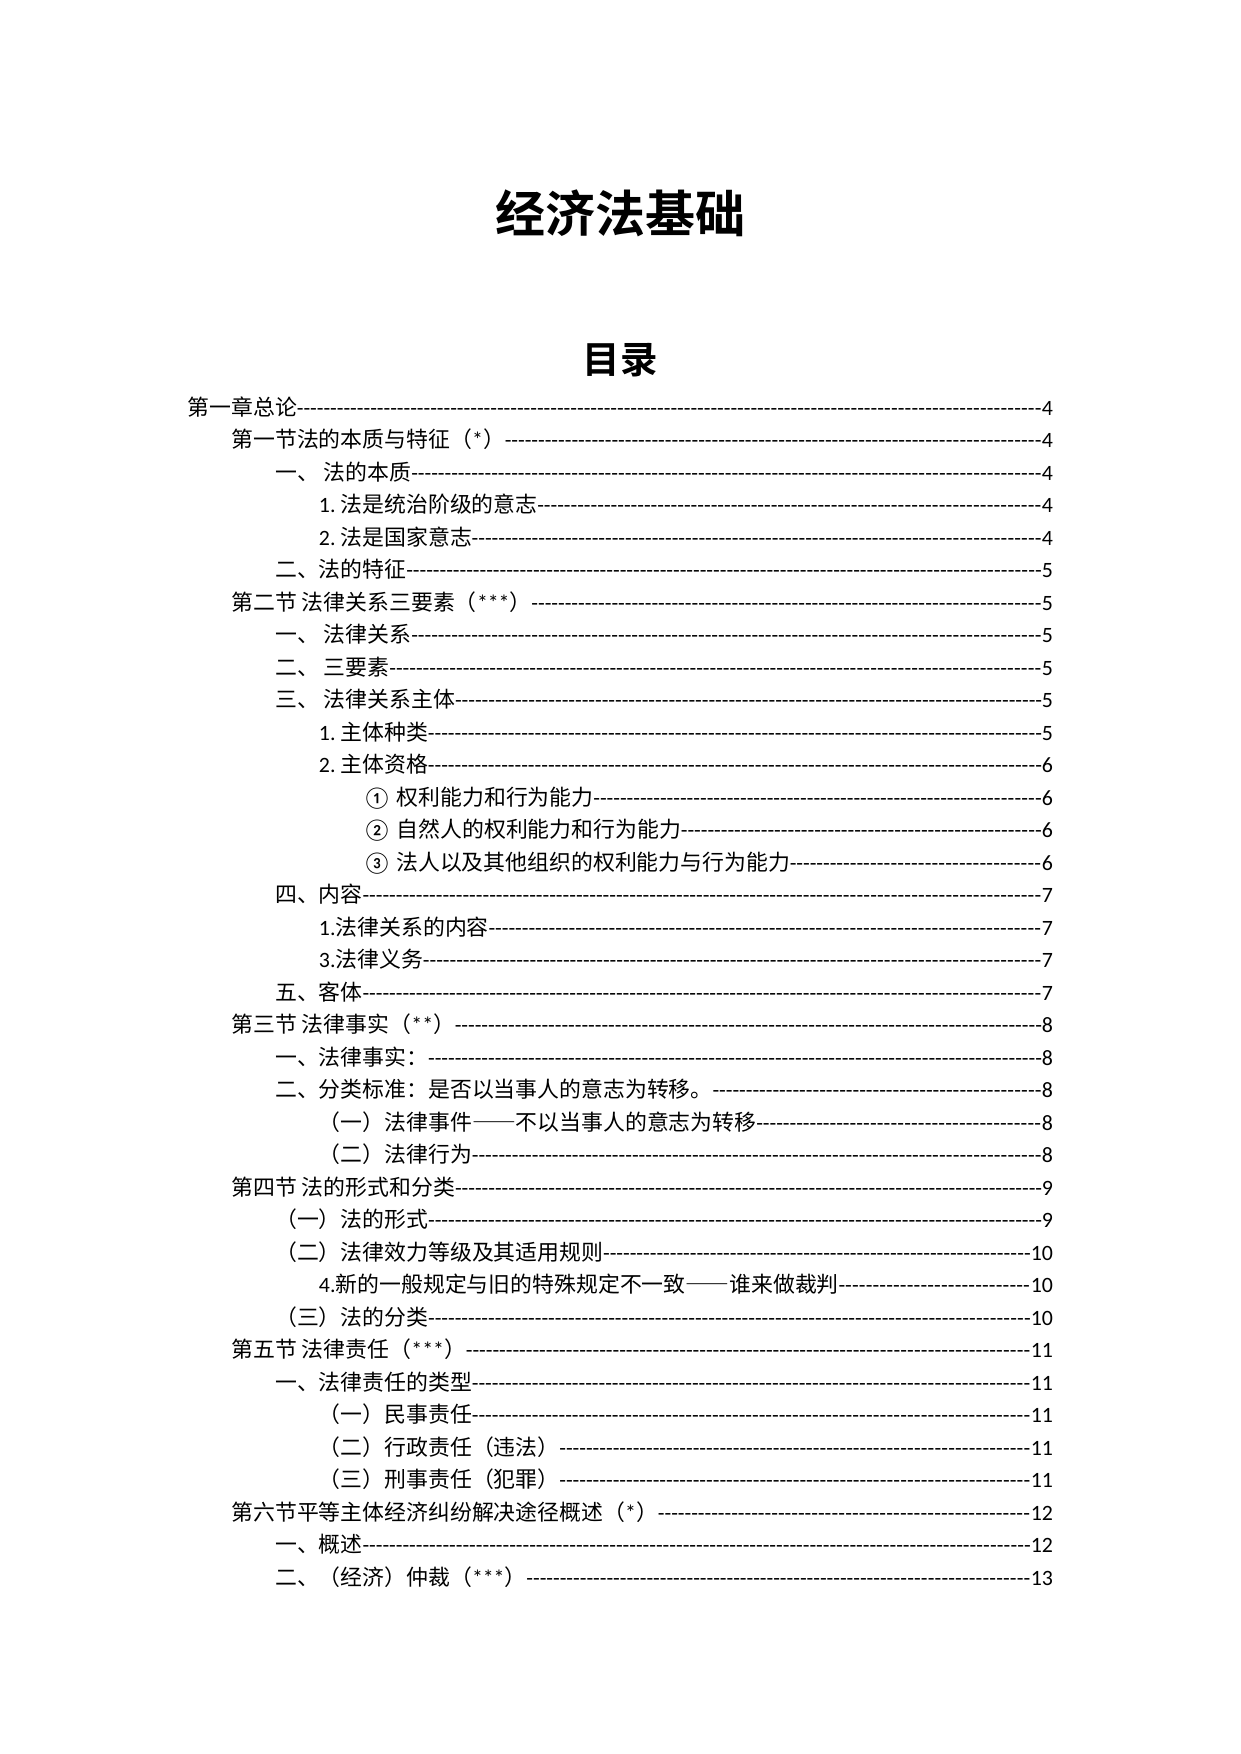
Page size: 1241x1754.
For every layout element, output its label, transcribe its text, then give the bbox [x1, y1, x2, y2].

text 第一节法的本质与特征（*） 4 [231, 422, 1053, 454]
text 一、法律责任的类型 11 [275, 1364, 1053, 1397]
text 第二节 法律关系三要素（***） 5 [231, 584, 1053, 617]
text 第六节平等主体经济纠纷解决途径概述（*） 12 [231, 1494, 1053, 1527]
text 第五节 法律责任（***） 11 [231, 1332, 1053, 1364]
text （二）法律效力等级及其适用规则 10 [275, 1234, 1053, 1267]
text （三）刑事责任（犯罪） 11 [319, 1462, 1053, 1494]
text 4.新的一般规定与旧的特殊规定不一致——谁来做裁判 10 [319, 1267, 1053, 1299]
text （一）民事责任 11 [319, 1397, 1053, 1429]
text 第三节 法律事实（**） 8 [231, 1007, 1053, 1039]
text 一、法律事实： 8 [275, 1039, 1053, 1072]
text （二）法律行为 8 [319, 1137, 1053, 1169]
text 一、 法的本质 4 [275, 454, 1053, 487]
text 目录 [187, 324, 1053, 389]
text 第一章总论 4 [187, 389, 1053, 422]
text 二、分类标准：是否以当事人的意志为转移。 8 [275, 1072, 1053, 1104]
text 五、客体 7 [275, 974, 1053, 1007]
text 2. 主体资格 6 [319, 747, 1053, 779]
text 1. 主体种类 5 [319, 714, 1053, 747]
text 1.法律关系的内容 7 [319, 909, 1053, 942]
text 1. 法是统治阶级的意志 4 [319, 487, 1053, 519]
text 二、法的特征 5 [275, 552, 1053, 584]
text 二、（经济）仲裁（***） 13 [275, 1559, 1053, 1592]
text 3.法律义务 7 [319, 942, 1053, 974]
text 第四节 法的形式和分类 9 [231, 1169, 1053, 1202]
text 经济法基础 [187, 162, 1053, 259]
text ① 权利能力和行为能力 6 [362, 779, 1053, 812]
text 一、 法律关系 5 [275, 617, 1053, 649]
text 2. 法是国家意志 4 [319, 519, 1053, 552]
text （一）法的形式 9 [275, 1202, 1053, 1234]
text （一）法律事件——不以当事人的意志为转移 8 [319, 1104, 1053, 1137]
text （三）法的分类 10 [275, 1299, 1053, 1332]
text 四、内容 7 [275, 877, 1053, 909]
text 一、概述 12 [275, 1527, 1053, 1559]
text ③法人以及其他组织的权利能力与行为能力 6 [362, 844, 1053, 877]
text 三、 法律关系主体 5 [275, 682, 1053, 714]
text 二、 三要素 5 [275, 649, 1053, 682]
text ② 自然人的权利能力和行为能力 6 [362, 812, 1053, 844]
text （二）行政责任（违法） 11 [319, 1429, 1053, 1462]
